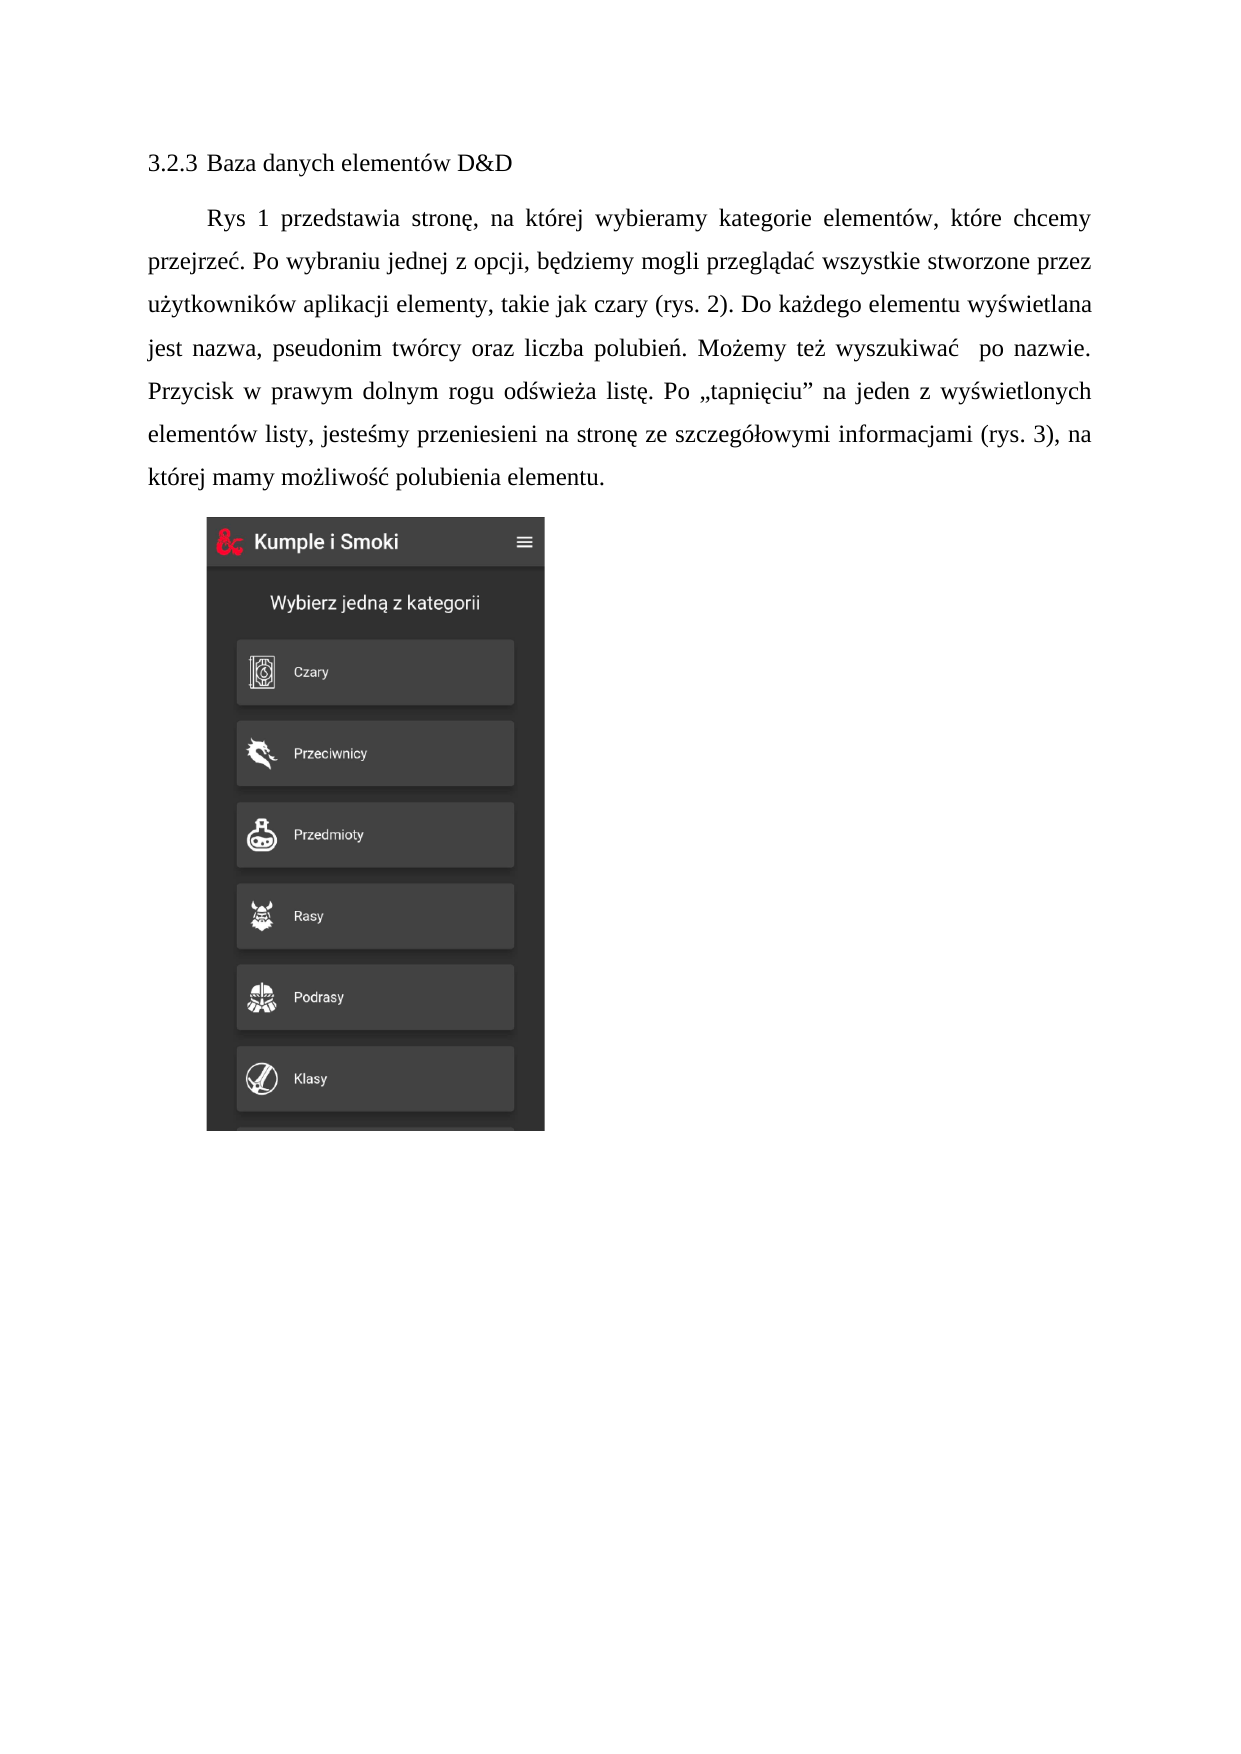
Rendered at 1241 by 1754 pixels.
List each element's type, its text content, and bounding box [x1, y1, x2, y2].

picture [206, 517, 545, 1131]
subtitle Baza danych elementów D&D [148, 148, 1093, 176]
text Rys 1 przedstawia stronę, na której wybieramy kategorie elementów, które chcemy przejrzeć. Po wybraniu jednej z opcji, będziemy mogli przeglądać wszystkie stworzone przez użytkowników aplikacji elementy, takie jak czary (rys. 2). Do każdego elementu wyświetlana jest nazwa, pseudonim twórcy oraz liczba polubień. Możemy też wyszukiwać po nazwie. Przycisk w prawym dolnym rogu odświeża listę. Po „tapnięciu” na jeden z wyświetlonych elementów listy, jesteśmy przeniesieni na stronę ze szczegółowymi informacjami (rys. 3), na której mamy możliwość polubienia elementu. [148, 203, 1093, 491]
